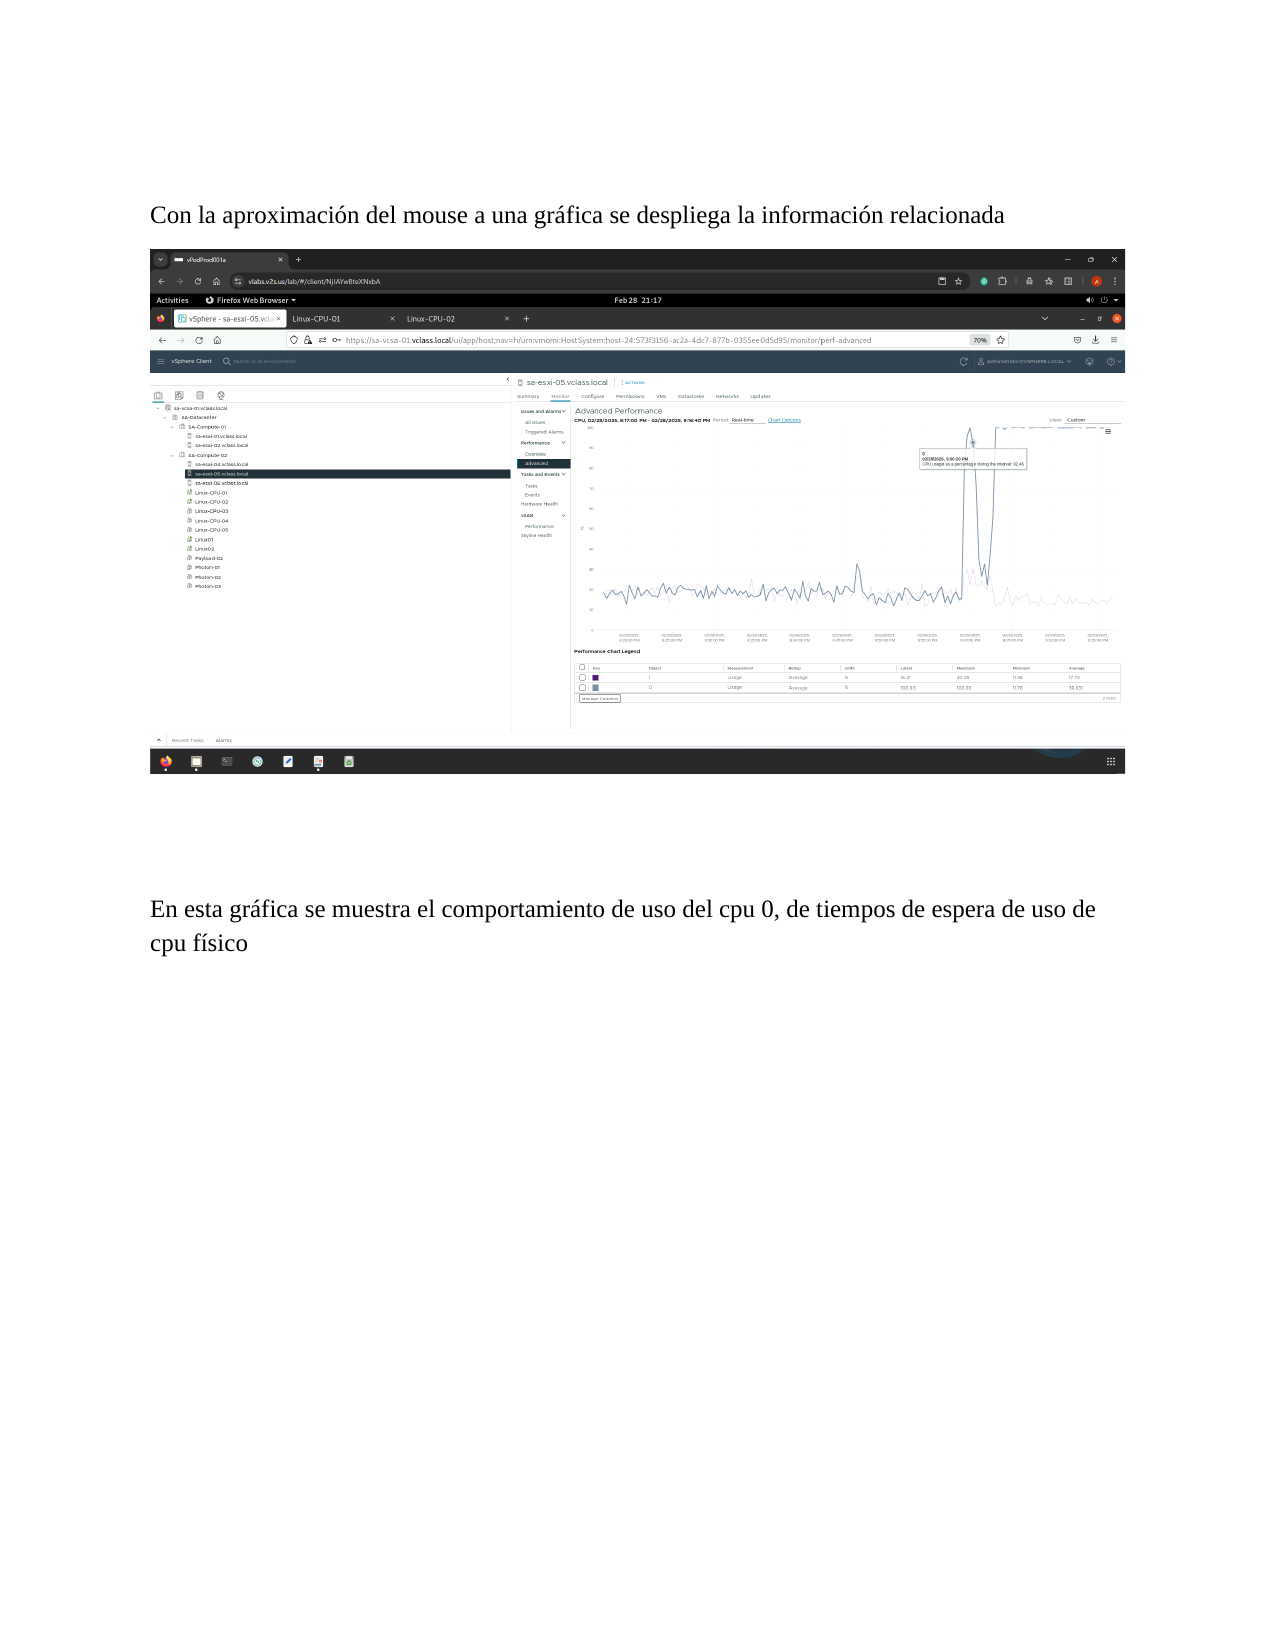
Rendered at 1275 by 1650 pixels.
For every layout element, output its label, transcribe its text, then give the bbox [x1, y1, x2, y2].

text En esta gráfica se muestra el comportamiento de uso del cpu 0, de tiempos de espera de uso de cpu físico [150, 894, 1125, 956]
picture [150, 249, 1125, 774]
text Con la aproximación del mouse a una gráfica se despliega la información relacionada [150, 200, 1125, 228]
